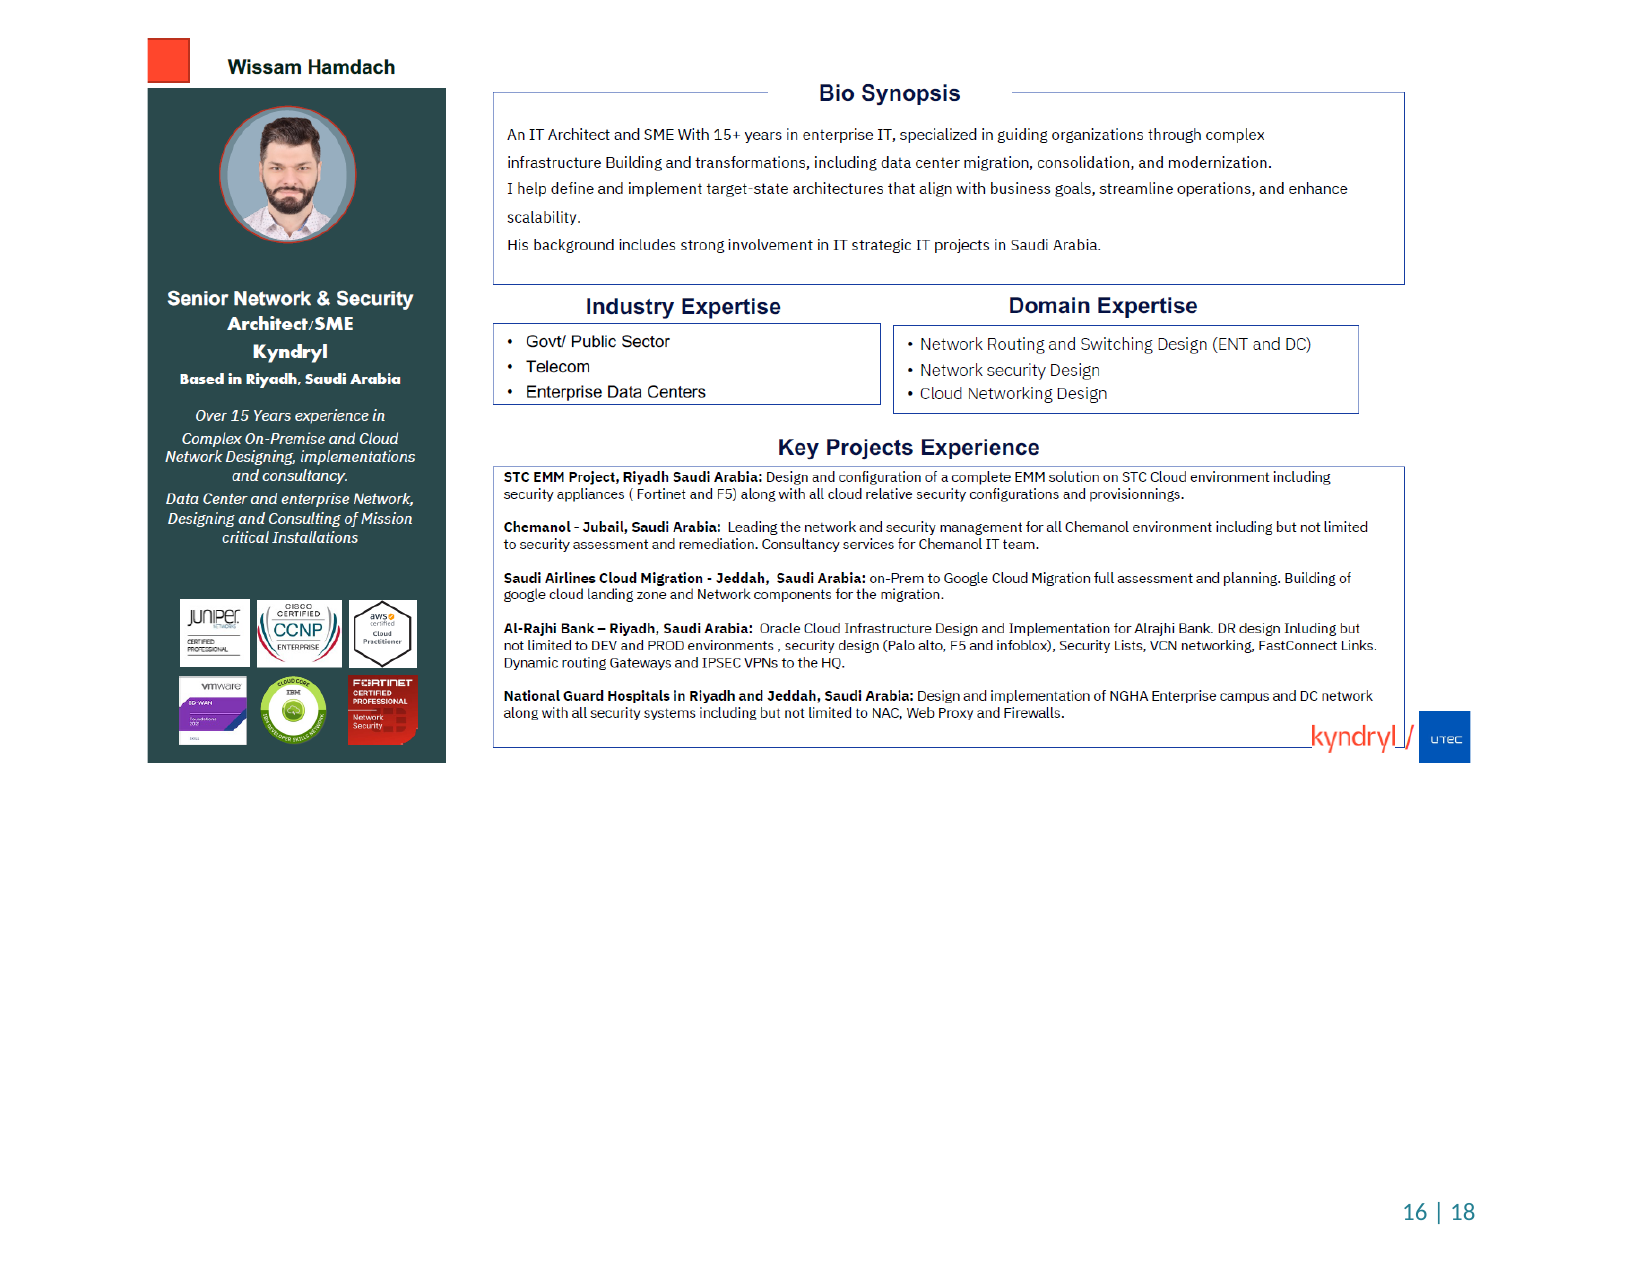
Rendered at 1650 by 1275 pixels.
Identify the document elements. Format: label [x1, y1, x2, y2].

picture [147, 14, 1471, 763]
